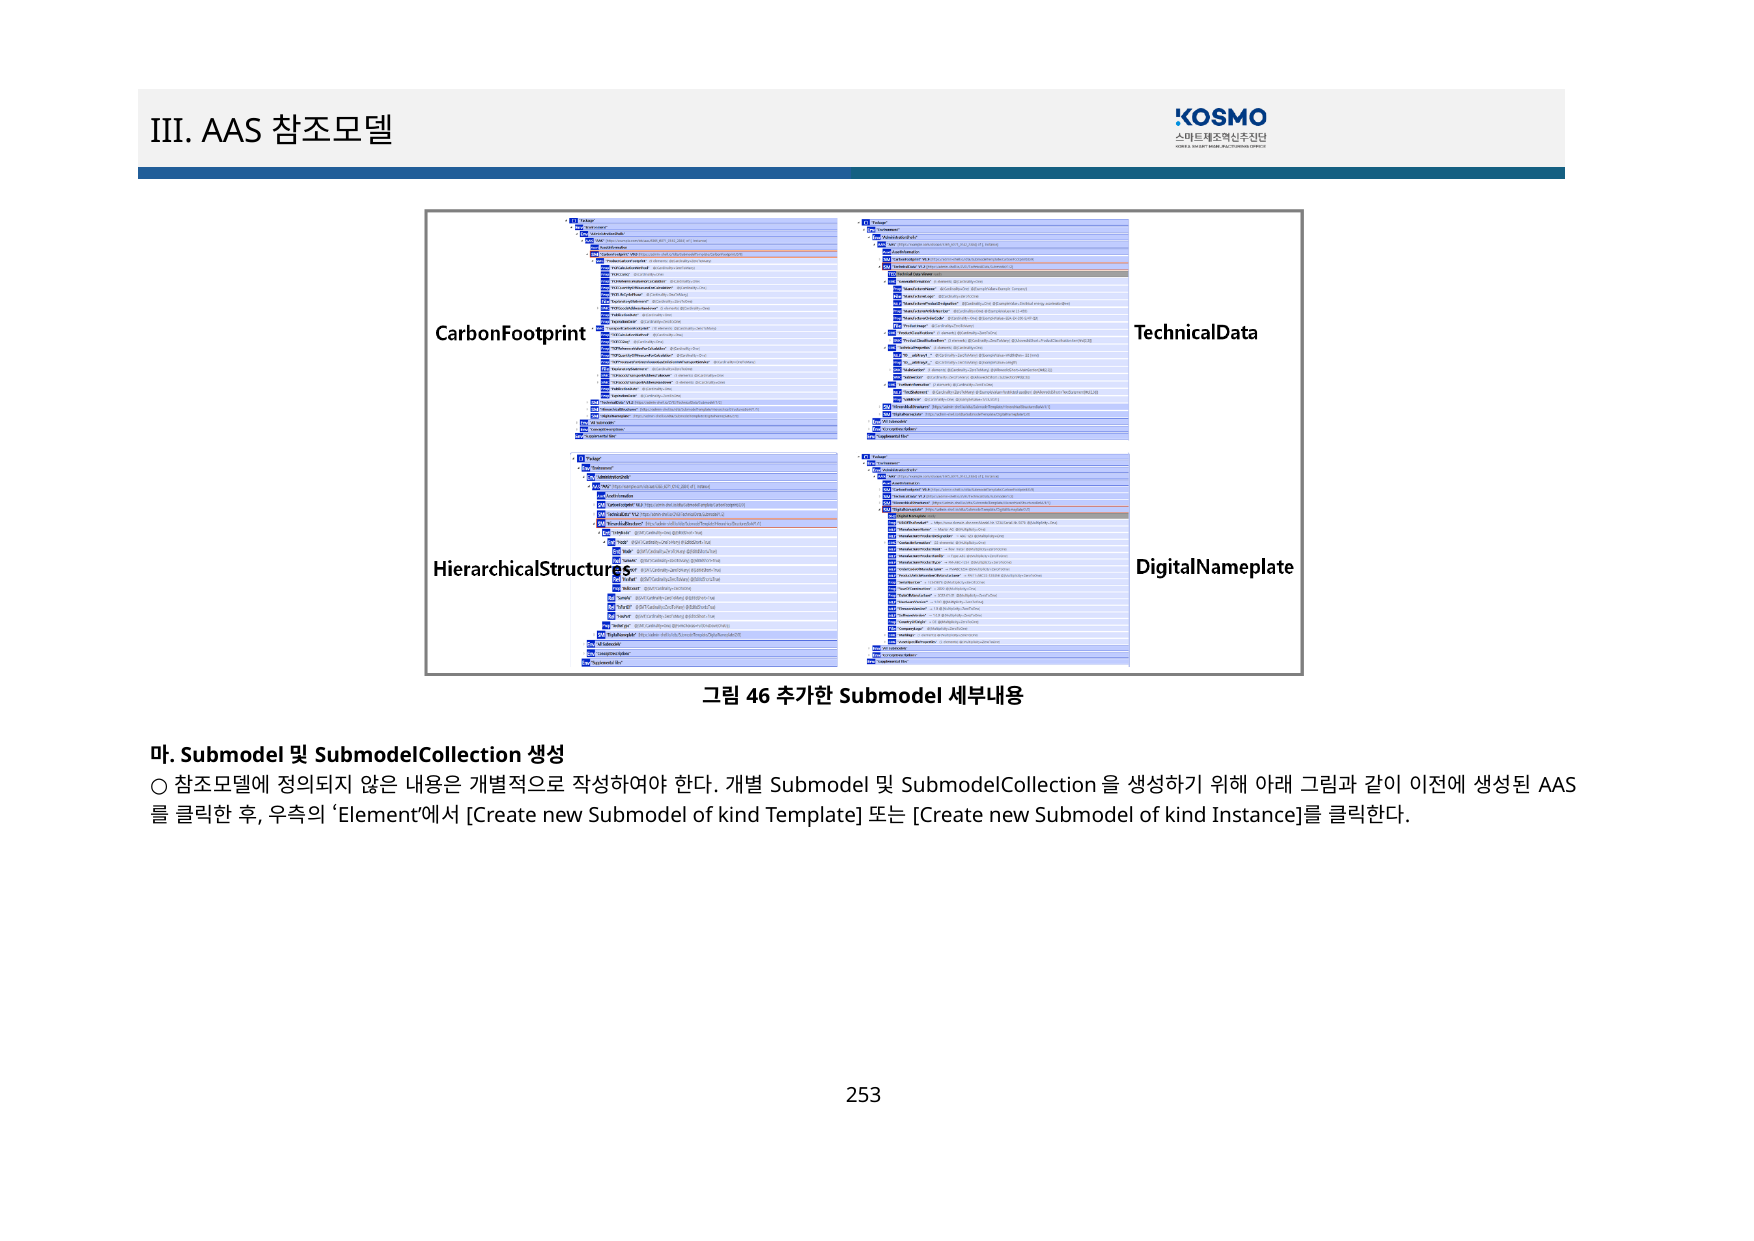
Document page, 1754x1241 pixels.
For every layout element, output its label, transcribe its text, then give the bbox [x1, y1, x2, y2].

text ○ 참조모델에 정의되지 않은 내용은 개별적으로 작성하여야 한다. 개별 Submodel 및 SubmodelCollection을 생성하기 위해 아래 그림과 같이 이전에 생성된 AAS를 클릭한 후, 우측의 ‘Element’에서 [Create new Submodel of kind Template] 또는 [Create new Submodel of kind Instance]를 클릭한다. [150, 768, 1577, 829]
picture [1175, 108, 1267, 148]
text 그림 추가한 Submodel 세부내용 [150, 679, 1577, 710]
text 마. Submodel 및 SubmodelCollection 생성 [150, 738, 1577, 768]
picture [420, 207, 1307, 680]
